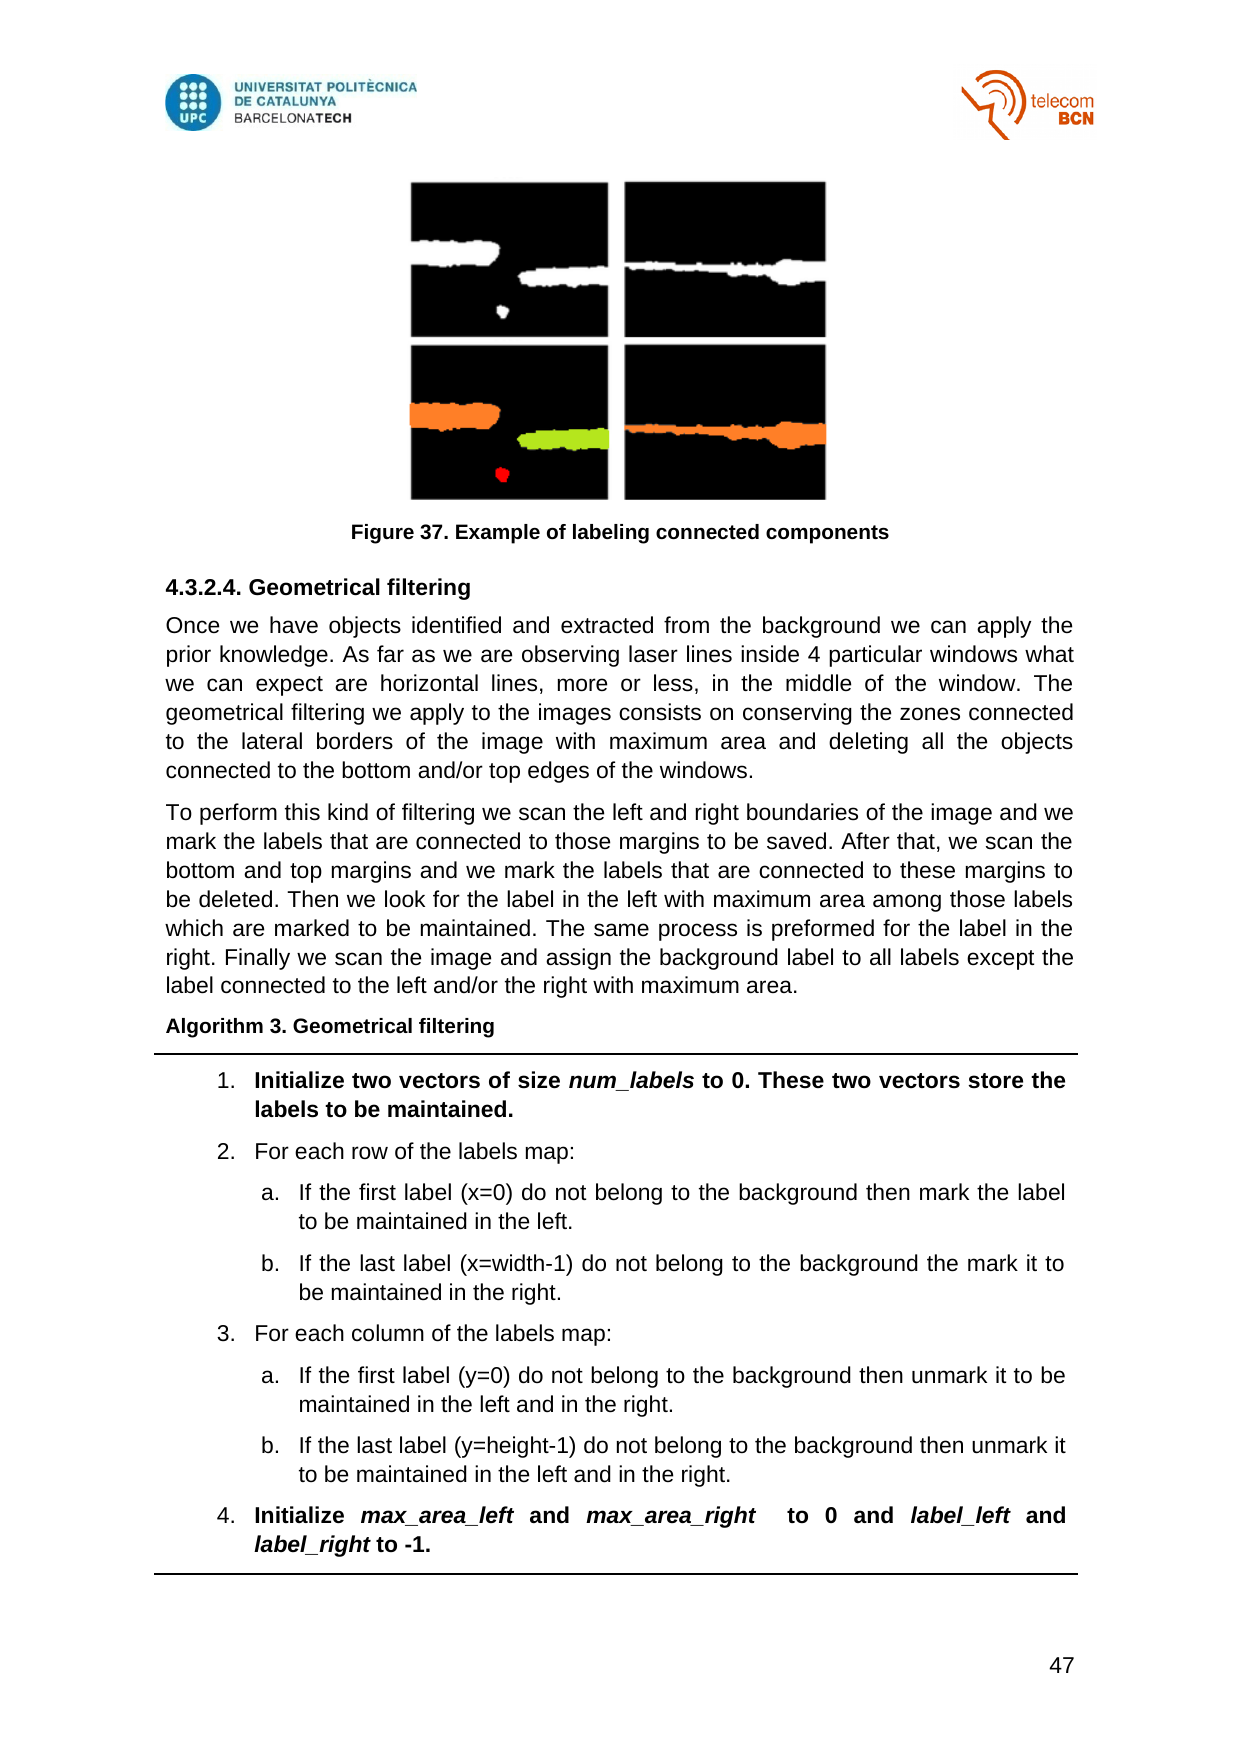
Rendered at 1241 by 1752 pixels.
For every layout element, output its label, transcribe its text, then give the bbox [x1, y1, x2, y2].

text Once we have objects identified and extracted from the background we can apply the prior knowledge. As far as we are observing laser lines inside 4 particular windows what we can expect are horizontal lines, more or less, in the middle of the window. The geometrical filtering we apply to the images consists on conserving the zones connected to the lateral borders of the image with maximum area and deleting all the objects connected to the bottom and/or top edges of the windows. [165, 612, 1075, 784]
picture [952, 64, 1097, 140]
picture [406, 177, 834, 505]
picture [165, 74, 417, 131]
subtitle Geometrical filtering [165, 571, 1075, 600]
text To perform this kind of filtering we scan the left and right boundaries of the image and we mark the labels that are connected to those margins to be saved. After that, we scan the bottom and top margins and we mark the labels that are connected to these margins to be deleted. Then we look for the label in the left with maximum area among those labels which are marked to be maintained. The same process is preformed for the label in the right. Finally we scan the image and assign the background label to all labels except the label connected to the left and/or the right with maximum area. [165, 799, 1075, 999]
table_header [154, 1055, 1078, 1573]
